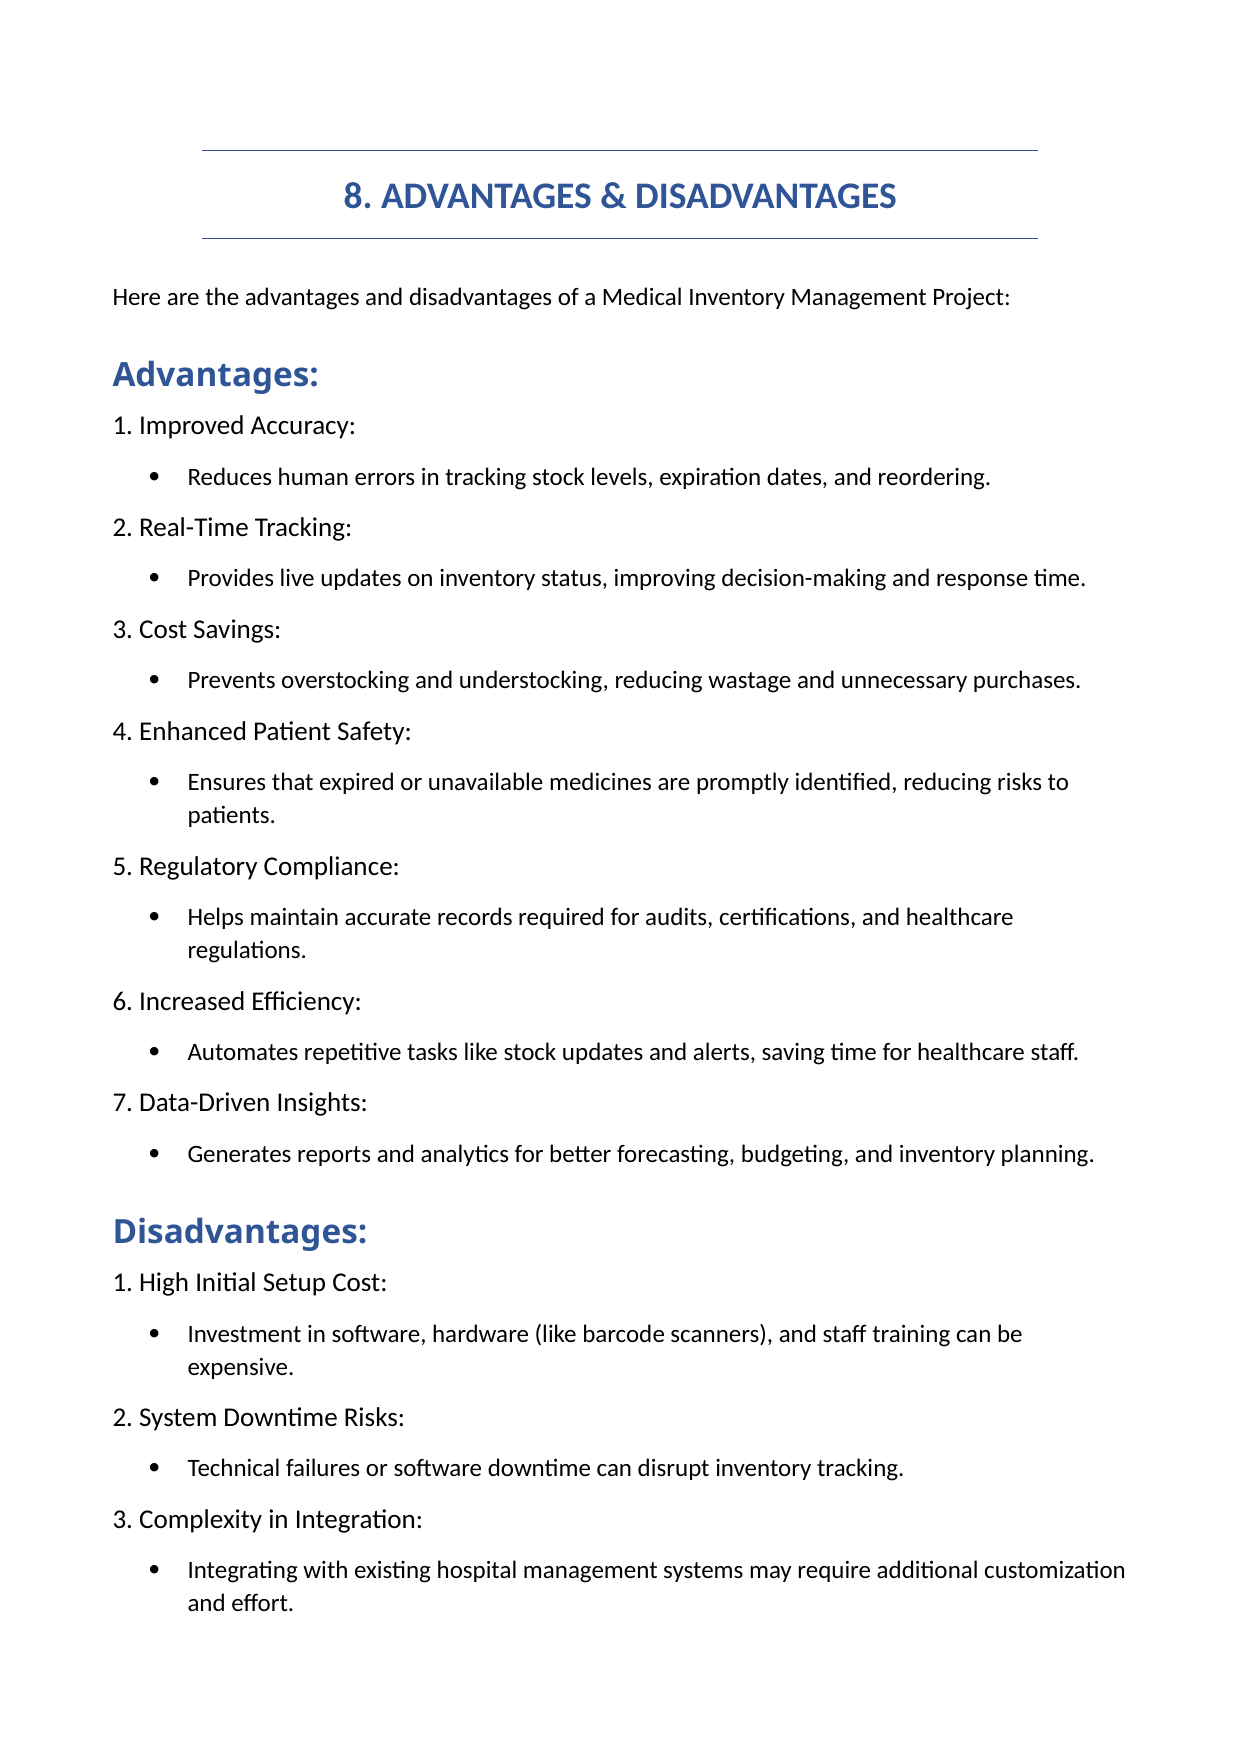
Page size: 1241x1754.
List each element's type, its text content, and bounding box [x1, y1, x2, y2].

subtitle Advantages: [112, 351, 1128, 397]
text 1. High Initial Setup Cost: [112, 1266, 1128, 1298]
text 4. Enhanced Patient Safety: [112, 714, 1128, 747]
list Integrating with existing hospital management systems may require additional customization and effort. [150, 1554, 1128, 1618]
text 7. Data-Driven Insights: [112, 1086, 1128, 1118]
list Generates reports and analytics for better forecasting, budgeting, and inventory planning. [150, 1138, 1128, 1168]
list Reduces human errors in tracking stock levels, expiration dates, and reordering. [150, 461, 1128, 491]
text 6. Increased Efficiency: [112, 984, 1128, 1017]
text 2. System Downtime Risks: [112, 1400, 1128, 1433]
text 2. Real-Time Tracking: [112, 510, 1128, 543]
list Prevents overstocking and understocking, reducing wastage and unnecessary purchases. [150, 664, 1128, 695]
text 5. Regulatory Compliance: [112, 849, 1128, 882]
list Ensures that expired or unavailable medicines are promptly identified, reducing risks to patients. [150, 766, 1128, 830]
text 8. ADVANTAGES & DISADVANTAGES [202, 151, 1038, 238]
text 3. Cost Savings: [112, 612, 1128, 645]
list Provides live updates on inventory status, improving decision-making and response time. [150, 563, 1128, 593]
text Here are the advantages and disadvantages of a Medical Inventory Management Project: [112, 281, 1128, 311]
text 3. Complexity in Integration: [112, 1502, 1128, 1535]
subtitle Disadvantages: [112, 1208, 1128, 1254]
list Technical failures or software downtime can disrupt inventory tracking. [150, 1453, 1128, 1483]
text 1. Improved Accuracy: [112, 408, 1128, 441]
list Investment in software, hardware (like barcode scanners), and staff training can be expensive. [150, 1318, 1128, 1381]
list Automates repetitive tasks like stock updates and alerts, saving time for healthcare staff. [150, 1036, 1128, 1066]
list Helps maintain accurate records required for audits, certifications, and healthcare regulations. [150, 901, 1128, 964]
